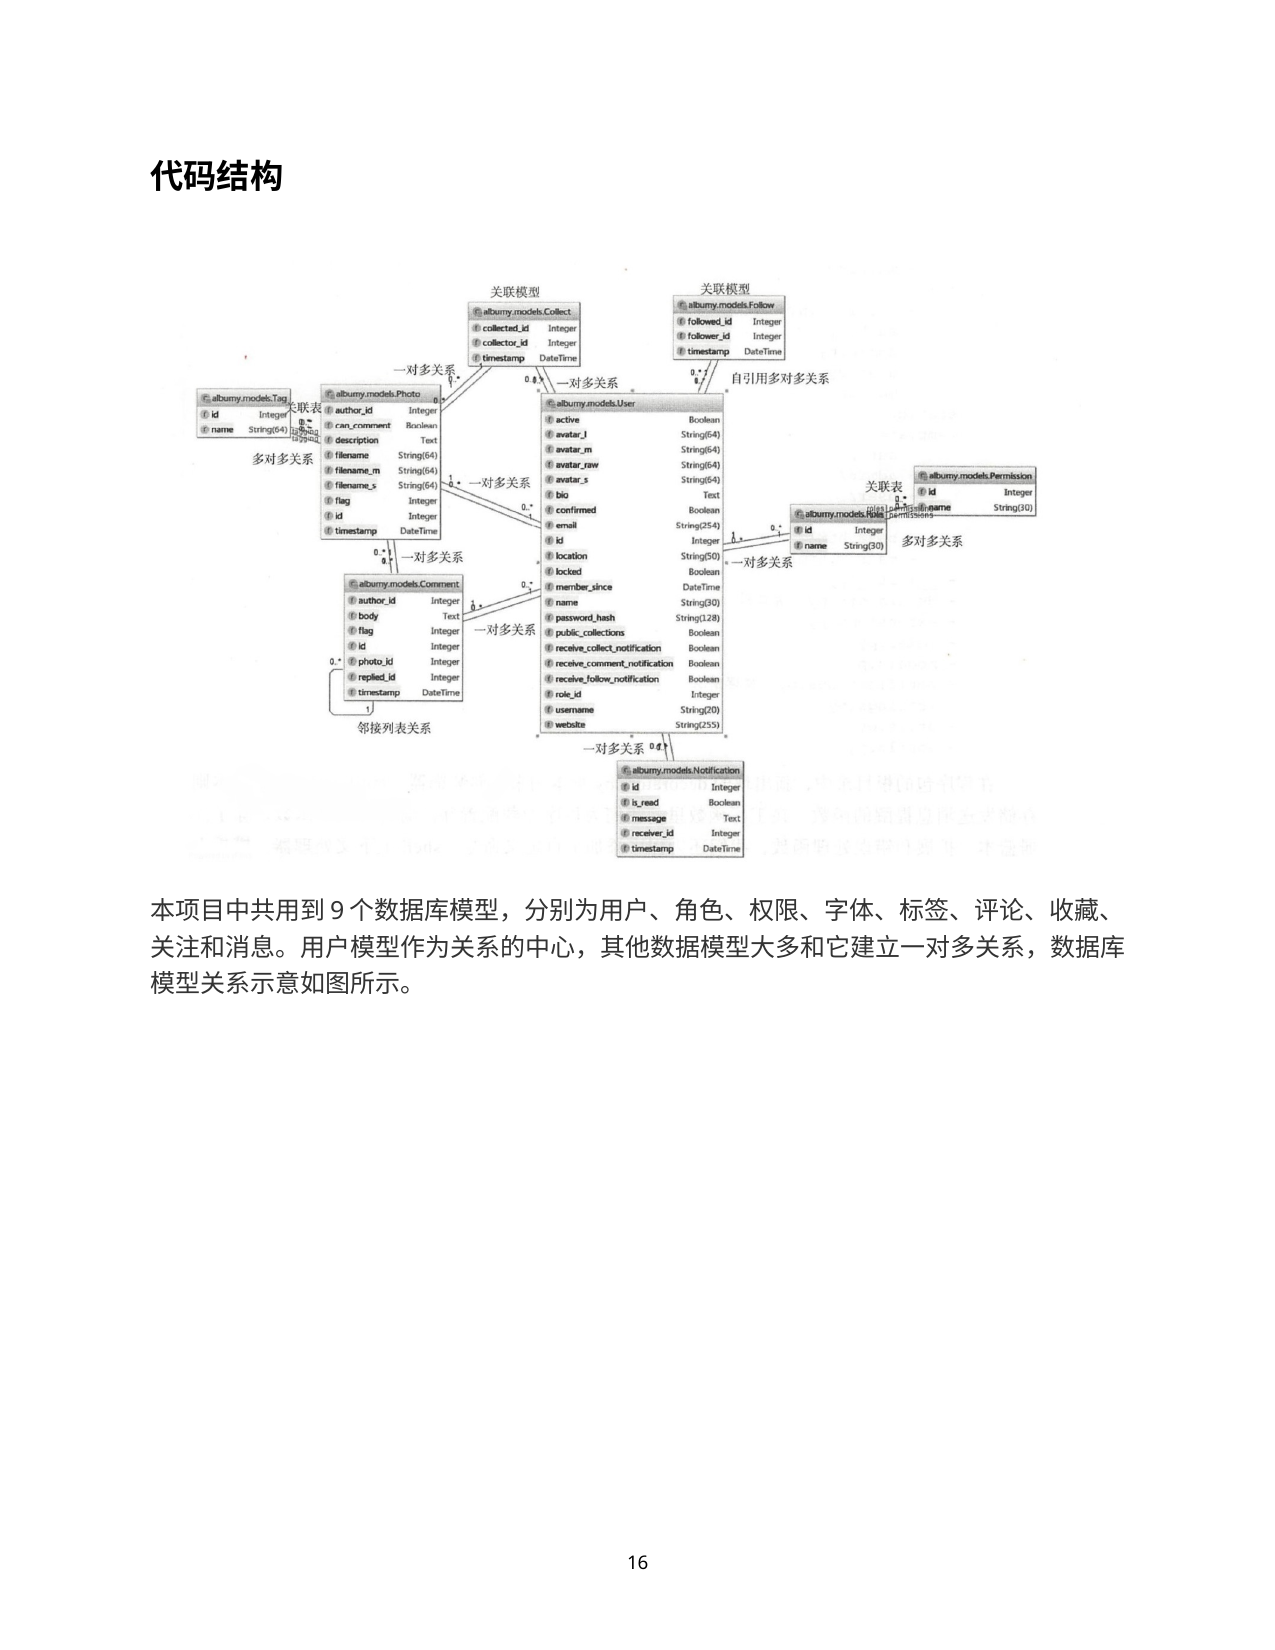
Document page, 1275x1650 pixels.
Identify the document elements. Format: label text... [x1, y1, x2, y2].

picture [150, 260, 1125, 871]
subtitle 代码结构 [150, 150, 1125, 198]
text 本项目中共用到9个数据库模型，分别为用户、角色、权限、字体、标签、评论、收藏、关注和消息。用户模型作为关系的中心，其他数据模型大多和它建立一对多关系，数据库模型关系示意如图所示。 [150, 891, 1125, 999]
